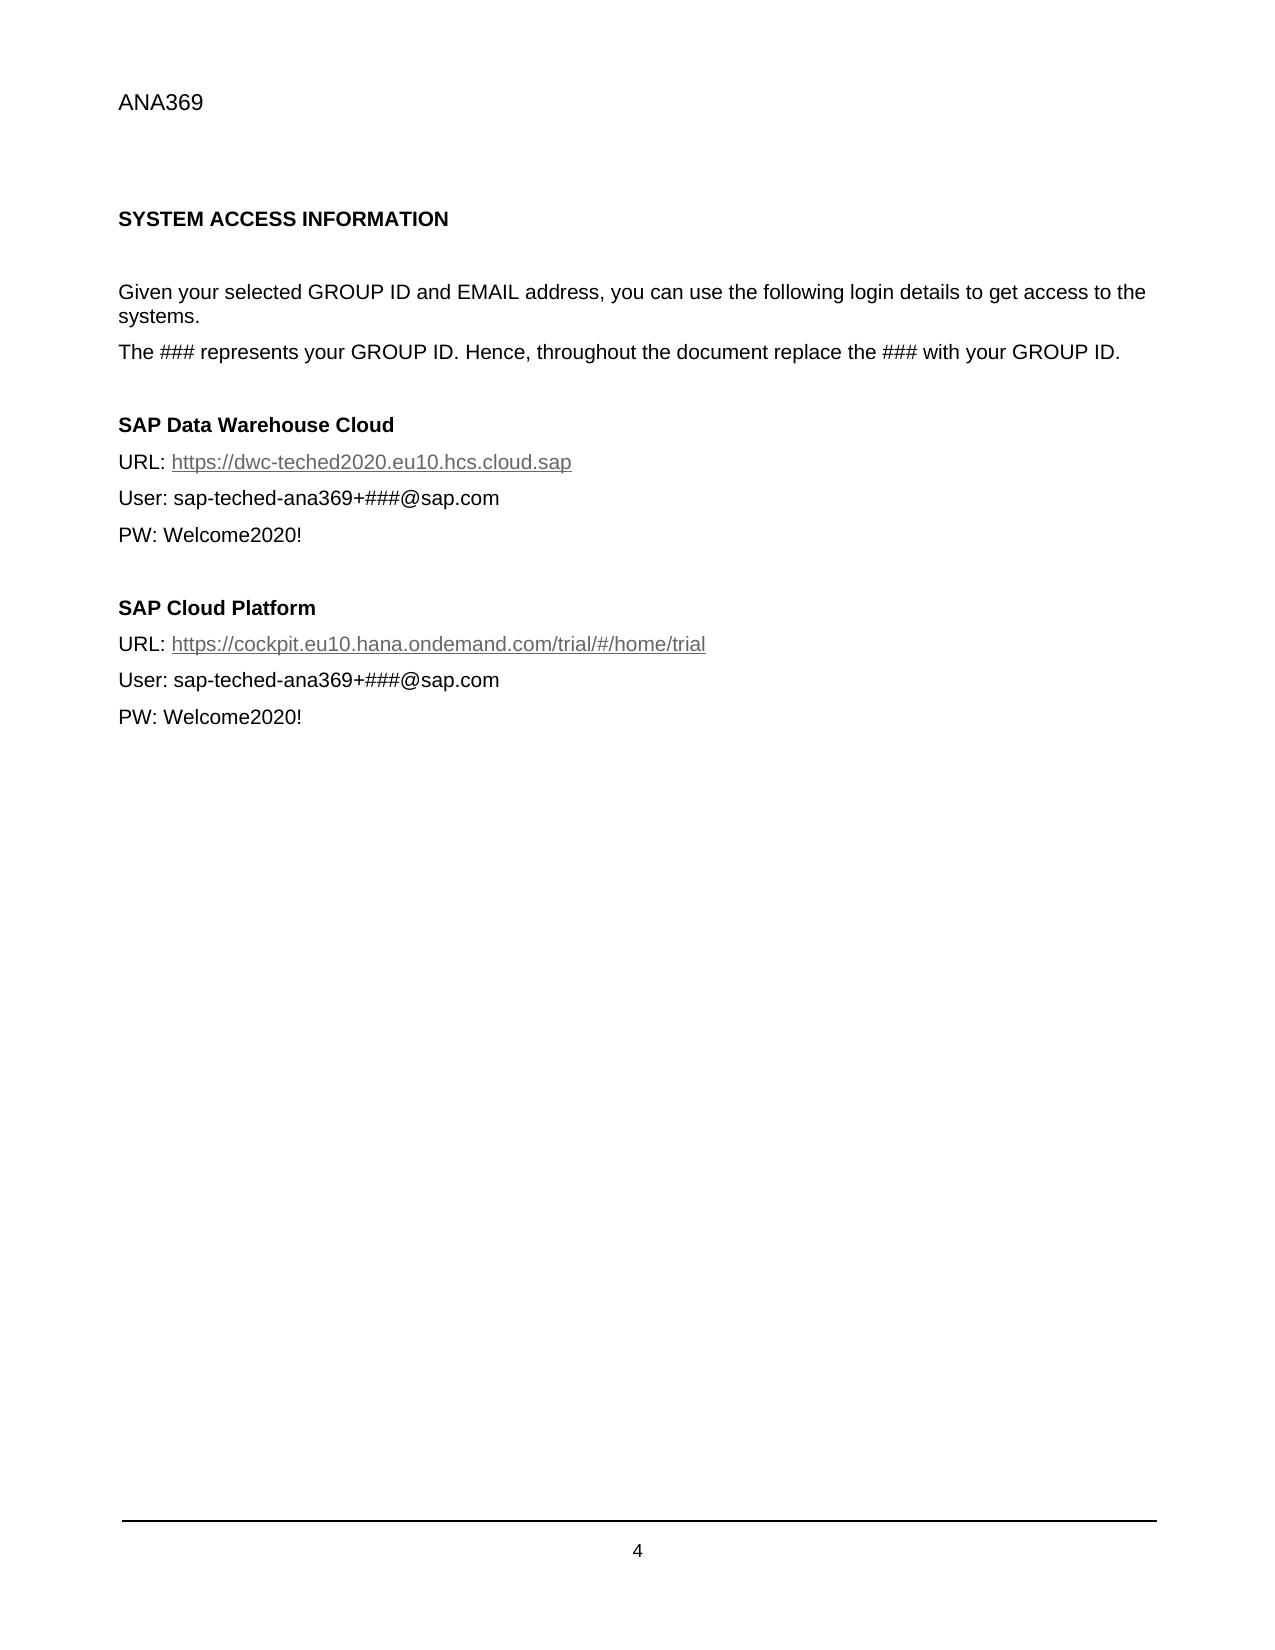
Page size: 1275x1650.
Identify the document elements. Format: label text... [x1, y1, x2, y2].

text SAP Data Warehouse Cloud [118, 413, 1157, 437]
subtitle System access information [118, 207, 1157, 231]
text URL: https://dwc-teched2020.eu10.hcs.cloud.sap [118, 449, 1157, 473]
text PW: Welcome2020! [118, 705, 1157, 729]
text Given your selected GROUP ID and EMAIL address, you can use the following login details to get access to the systems. [118, 280, 1157, 328]
text User: sap-teched-ana369+###@sap.com [118, 486, 1157, 510]
text URL: https://cockpit.eu10.hana.ondemand.com/trial/#/home/trial [118, 632, 1157, 656]
text The ### represents your GROUP ID. Hence, throughout the document replace the ### with your GROUP ID. [118, 340, 1157, 364]
text SAP Cloud Platform [118, 595, 1157, 619]
text User: sap-teched-ana369+###@sap.com [118, 668, 1157, 692]
text PW: Welcome2020! [118, 522, 1157, 546]
